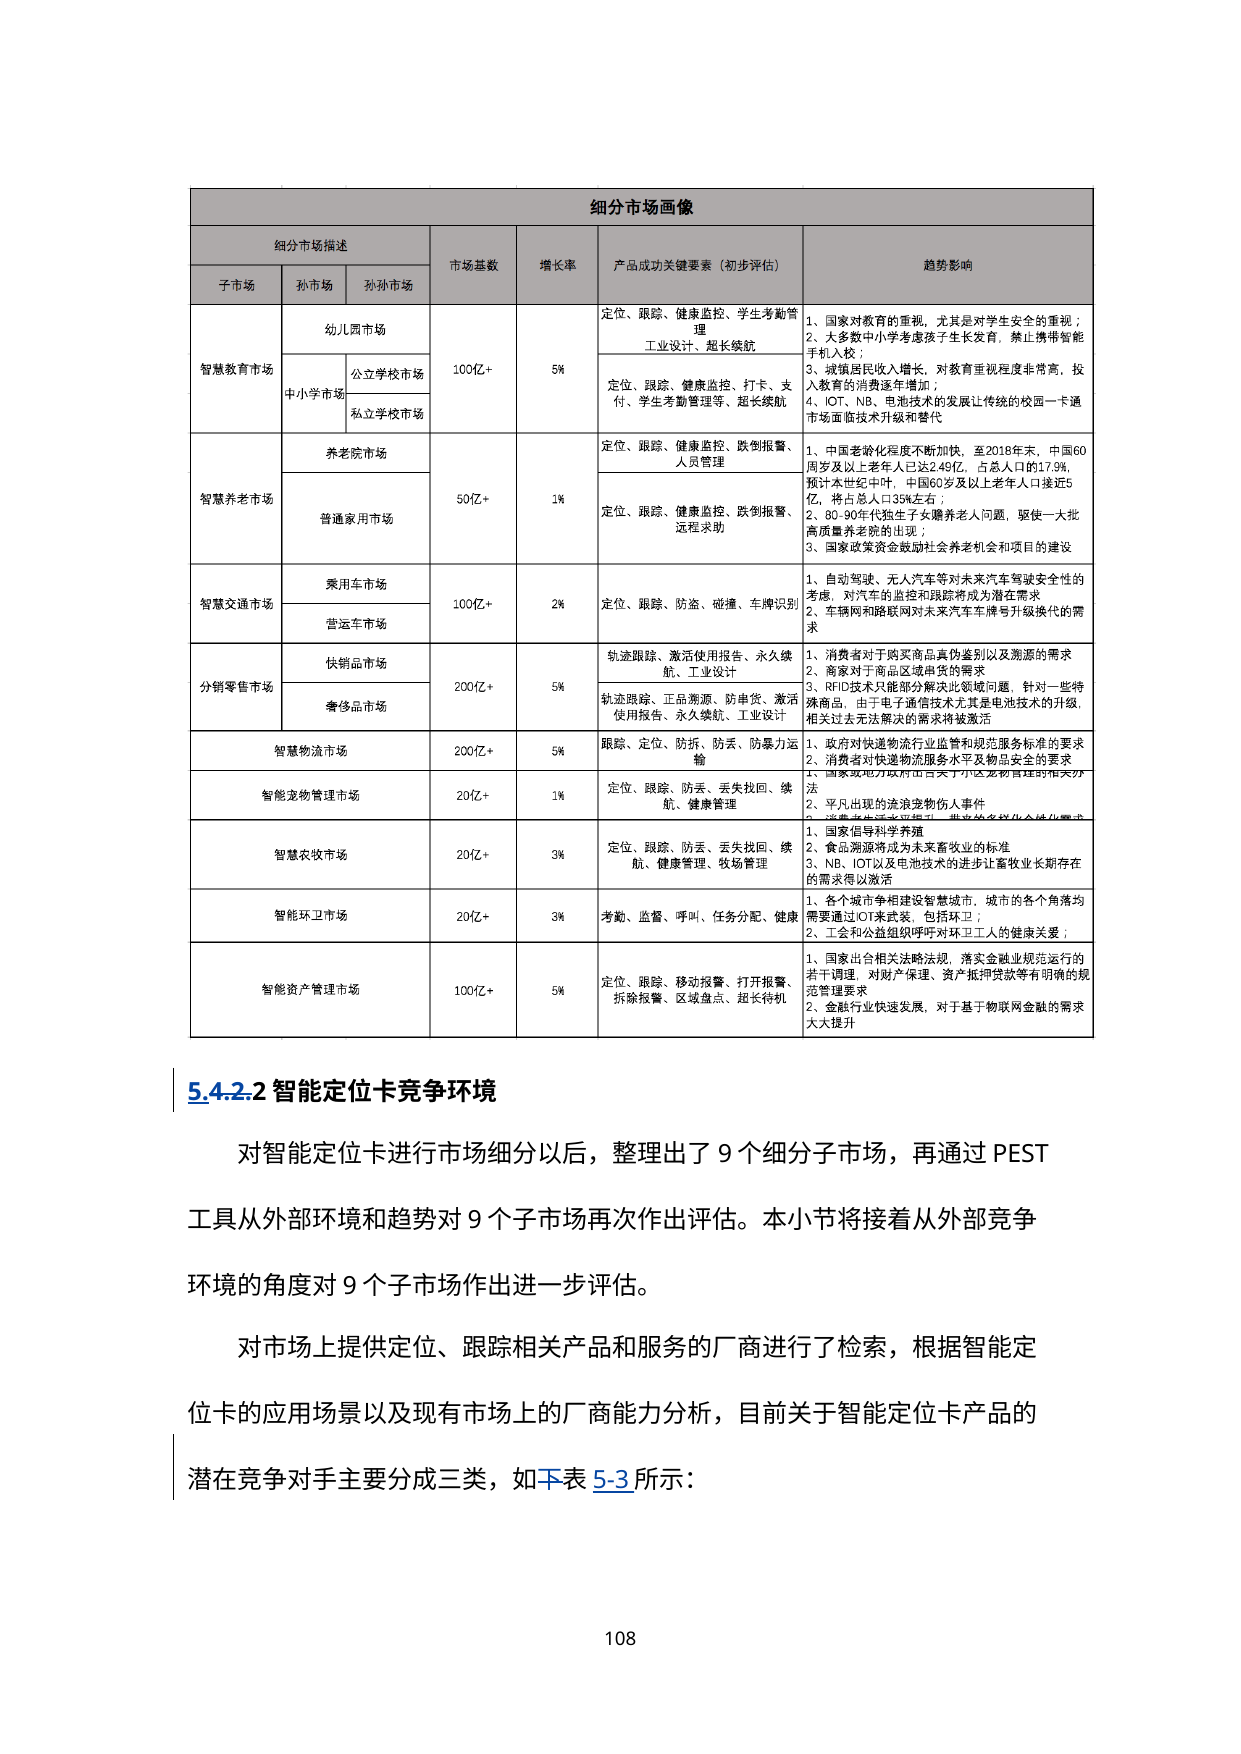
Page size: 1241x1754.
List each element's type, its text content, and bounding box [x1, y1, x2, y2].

text 对智能定位卡进行市场细分以后，整理出了9个细分子市场，再通过PEST工具从外部环境和趋势对9个子市场再次作出评估。本小节将接着从外部竞争环境的角度对9个子市场作出进一步评估。 [187, 1130, 1053, 1306]
text 2 智能定位卡竞争环境 [187, 1068, 1053, 1112]
text 对市场上提供定位、跟踪相关产品和服务的厂商进行了检索，根据智能定位卡的应用场景以及现有市场上的厂商能力分析，目前关于智能定位卡产品的潜在竞争对手主要分成三类，如表所示： [187, 1324, 1053, 1500]
picture [187, 185, 1096, 1040]
